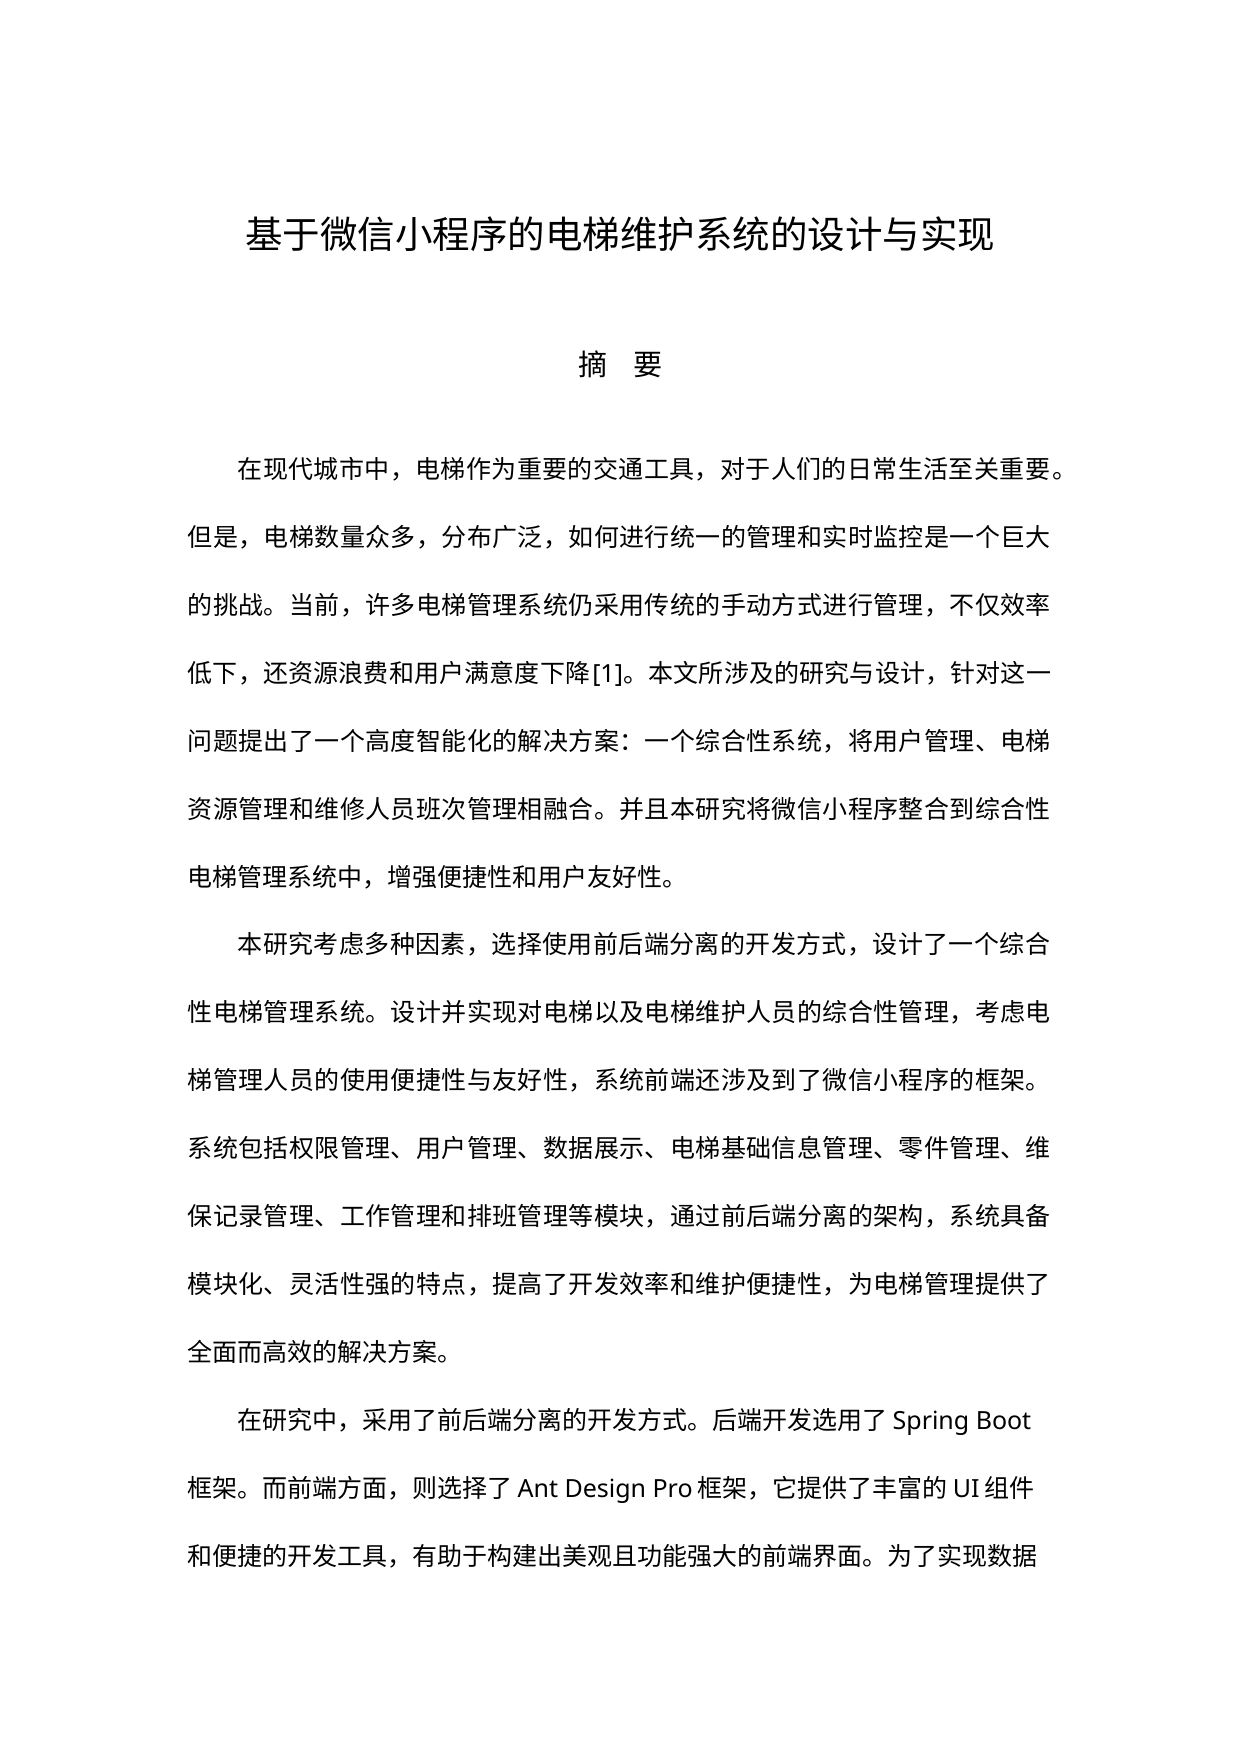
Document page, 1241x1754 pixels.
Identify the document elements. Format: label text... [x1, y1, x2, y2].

subtitle 摘 要 [187, 328, 1053, 396]
title 基于微信小程序的电梯维护系统的设计与实现 [187, 198, 1053, 266]
text 本研究考虑多种因素，选择使用前后端分离的开发方式，设计了一个综合性电梯管理系统。设计并实现对电梯以及电梯维护人员的综合性管理，考虑电梯管理人员的使用便捷性与友好性，系统前端还涉及到了微信小程序的框架。系统包括权限管理、用户管理、数据展示、电梯基础信息管理、零件管理、维保记录管理、工作管理和排班管理等模块，通过前后端分离的架构，系统具备模块化、灵活性强的特点，提高了开发效率和维护便捷性，为电梯管理提供了全面而高效的解决方案。 [187, 909, 1053, 1384]
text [187, 1384, 1053, 1588]
text 在现代城市中，电梯作为重要的交通工具，对于人们的日常生活至关重要。但是，电梯数量众多，分布广泛，如何进行统一的管理和实时监控是一个巨大的挑战。当前，许多电梯管理系统仍采用传统的手动方式进行管理，不仅效率低下，还资源浪费和用户满意度下降[1]。本文所涉及的研究与设计，针对这一问题提出了一个高度智能化的解决方案：一个综合性系统，将用户管理、电梯资源管理和维修人员班次管理相融合。并且本研究将微信小程序整合到综合性电梯管理系统中，增强便捷性和用户友好性。 [187, 434, 1053, 909]
